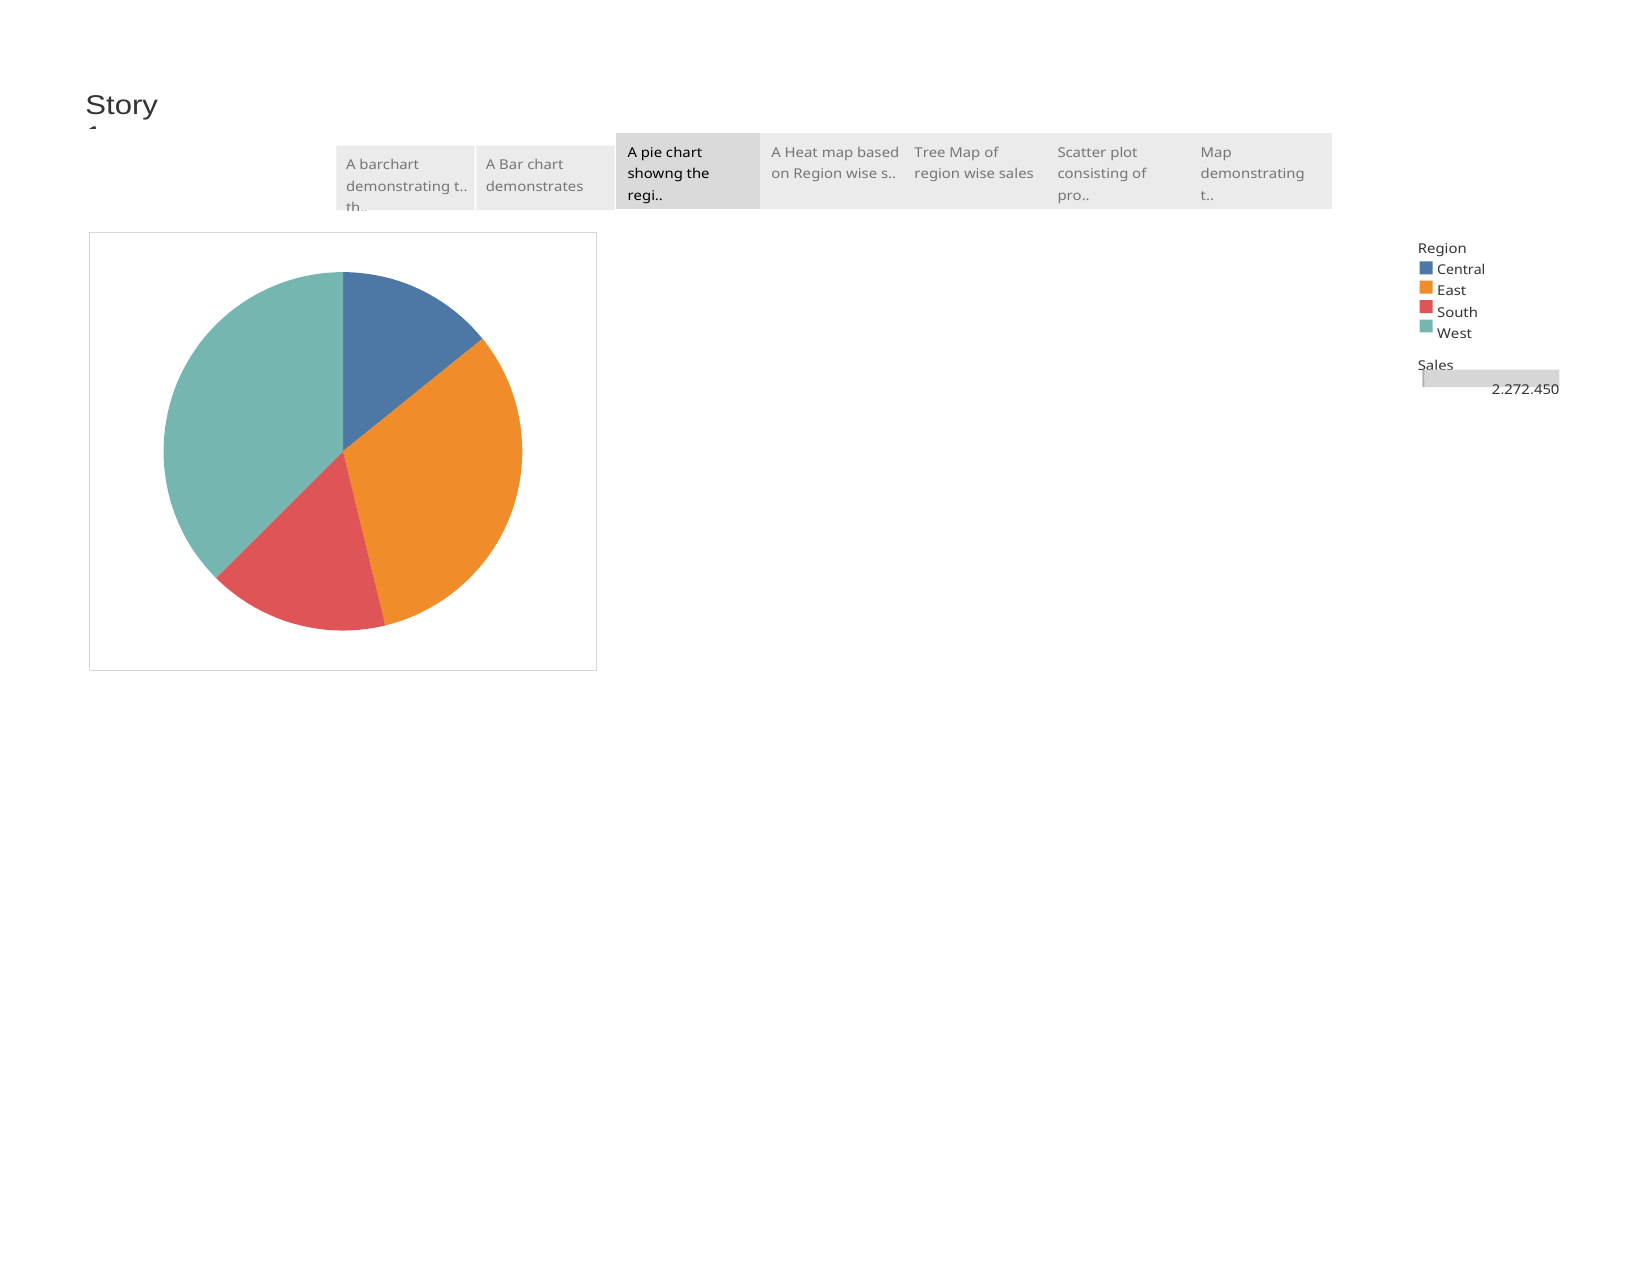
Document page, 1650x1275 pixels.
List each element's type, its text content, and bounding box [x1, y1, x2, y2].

table_header A pie chart showng the regi.. [616, 133, 760, 209]
table_header A Heat map based on Region wise s.. [760, 133, 903, 209]
text Region [1418, 239, 1598, 258]
table_header Map demonstrating t.. [1190, 133, 1332, 209]
table_header Scatter plot consisting of pro.. [1047, 133, 1190, 209]
table_header Tree Map of region wise sales [903, 133, 1047, 209]
text Central East South West [1437, 259, 1501, 343]
text Sales [1418, 356, 1598, 374]
